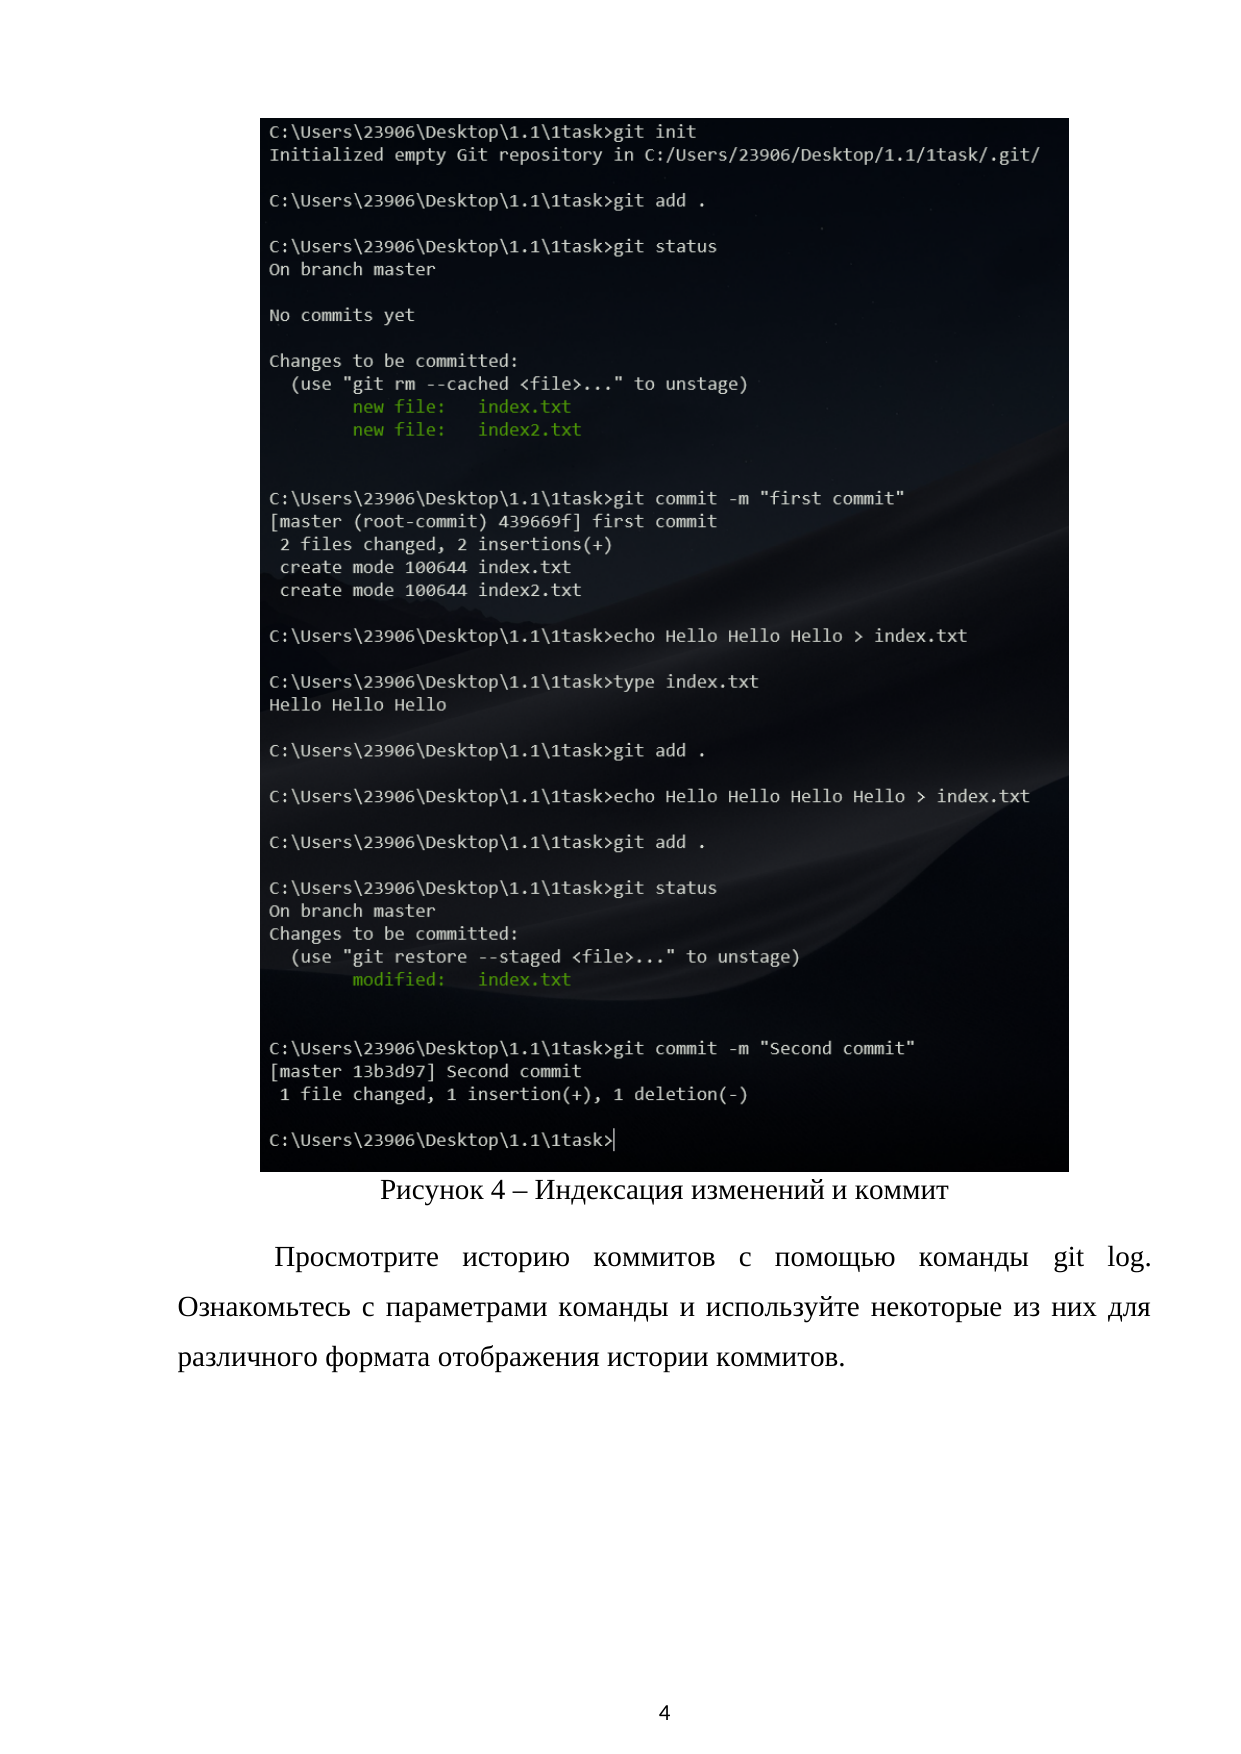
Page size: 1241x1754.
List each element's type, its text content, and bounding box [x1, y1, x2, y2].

picture [260, 118, 1069, 1172]
text Просмотрите историю коммитов с помощью команды git log. Ознакомьтесь с параметрами команды и используйте некоторые из них для различного формата отображения истории коммитов. [177, 1239, 1152, 1373]
text Рисунок 4 – Индексация изменений и коммит [177, 1172, 1152, 1205]
